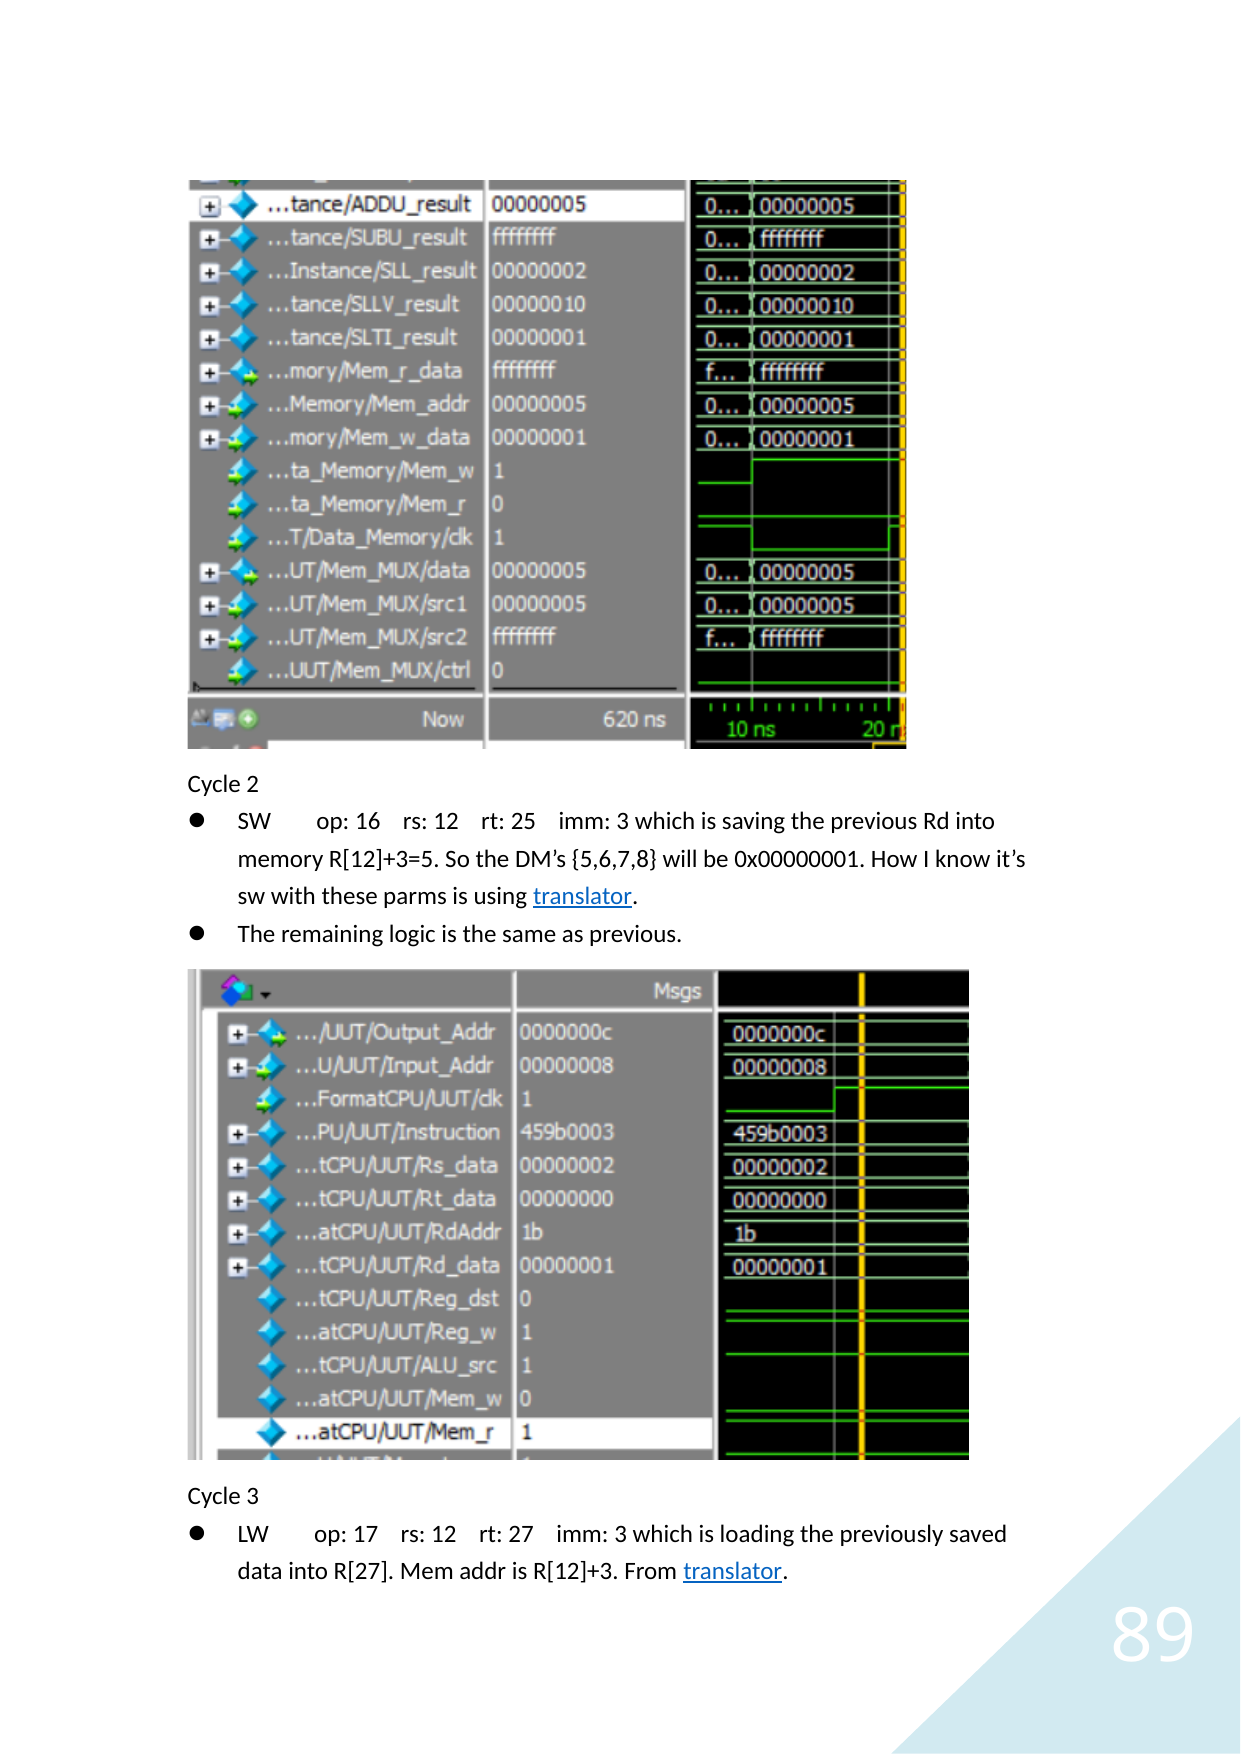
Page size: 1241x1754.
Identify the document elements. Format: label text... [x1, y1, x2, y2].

text Cycle 2 [187, 764, 1053, 802]
picture [187, 969, 969, 1460]
list LW op: 17 rs: 12 rt: 27 imm: 3 which is loading the previously saved data into R[27]. Mem addr is R[12]+3. From translator. [187, 1514, 1053, 1589]
picture [187, 180, 907, 749]
text Cycle 3 [187, 1477, 1053, 1514]
list SW op: 16 rs: 12 rt: 25 imm: 3 which is saving the previous Rd into memory R[12]+3=5. So the DM’s {5,6,7,8} will be 0x00000001. How I know it’s sw with these parms is using translator. [187, 802, 1053, 914]
list The remaining logic is the same as previous. [187, 914, 1053, 952]
